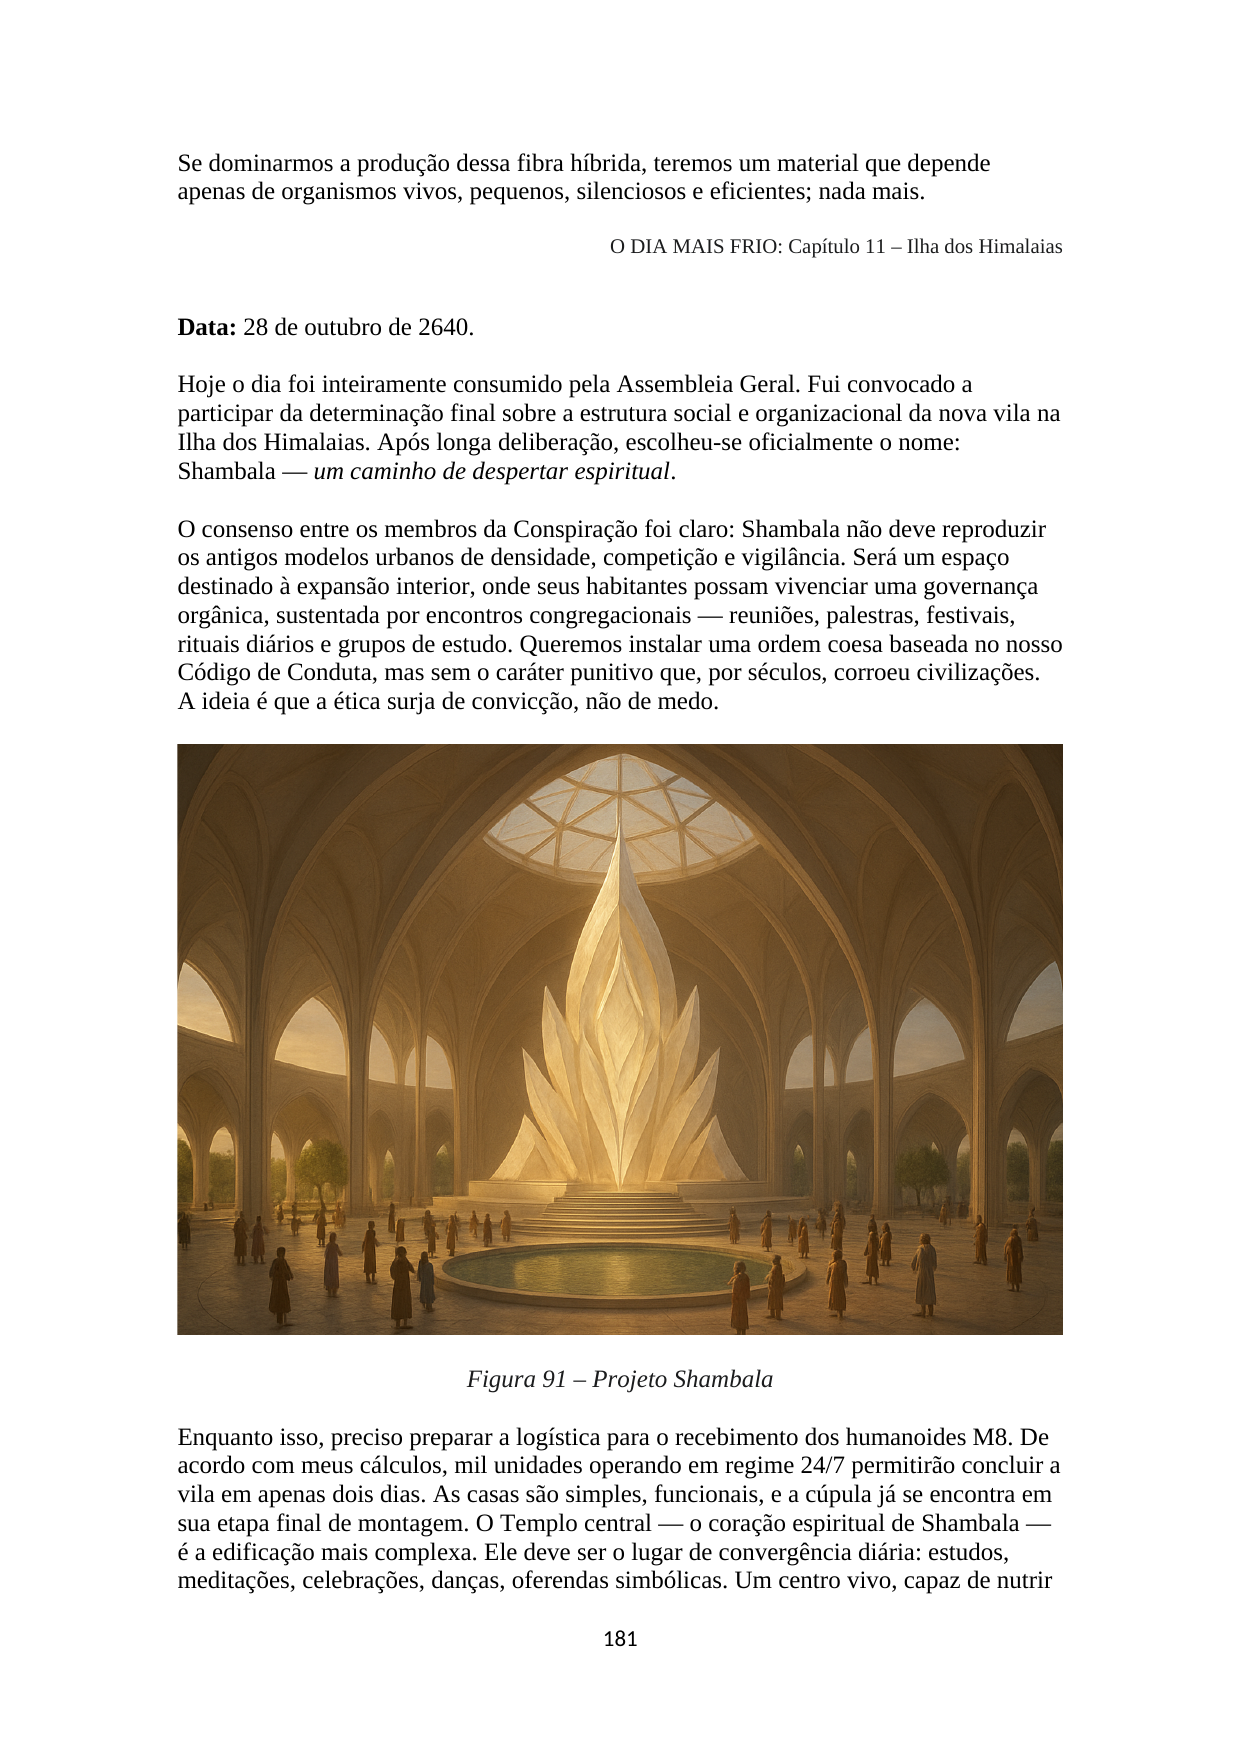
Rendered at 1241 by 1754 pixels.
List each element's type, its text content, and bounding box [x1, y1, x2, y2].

picture [177, 744, 1063, 1335]
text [177, 1422, 1063, 1594]
text O consenso entre os membros da Conspiração foi claro: Shambala não deve reproduzir os antigos modelos urbanos de densidade, competição e vigilância. Será um espaço destinado à expansão interior, onde seus habitantes possam vivenciar uma governança orgânica, sustentada por encontros congregacionais — reuniões, palestras, festivais, rituais diários e grupos de estudo. Queremos instalar uma ordem coesa baseada no nosso Código de Conduta, mas sem o caráter punitivo que, por séculos, corroeu civilizações. A ideia é que a ética surja de convicção, não de medo. [177, 514, 1063, 715]
text Se dominarmos a produção dessa fibra híbrida, teremos um material que depende apenas de organismos vivos, pequenos, silenciosos e eficientes; nada mais. [177, 148, 1063, 205]
text Data: 28 de outubro de 2640. [177, 312, 1063, 340]
text Hoje o dia foi inteiramente consumido pela Assembleia Geral. Fui convocado a participar da determinação final sobre a estrutura social e organizacional da nova vila na Ilha dos Himalaias. Após longa deliberação, escolheu-se oficialmente o nome: Shambala — um caminho de despertar espiritual. [177, 369, 1063, 484]
text Figura 91 – Projeto Shambala [177, 1364, 1063, 1392]
text O DIA MAIS FRIO: Capítulo 11 – Ilha dos Himalaias [177, 234, 1063, 258]
